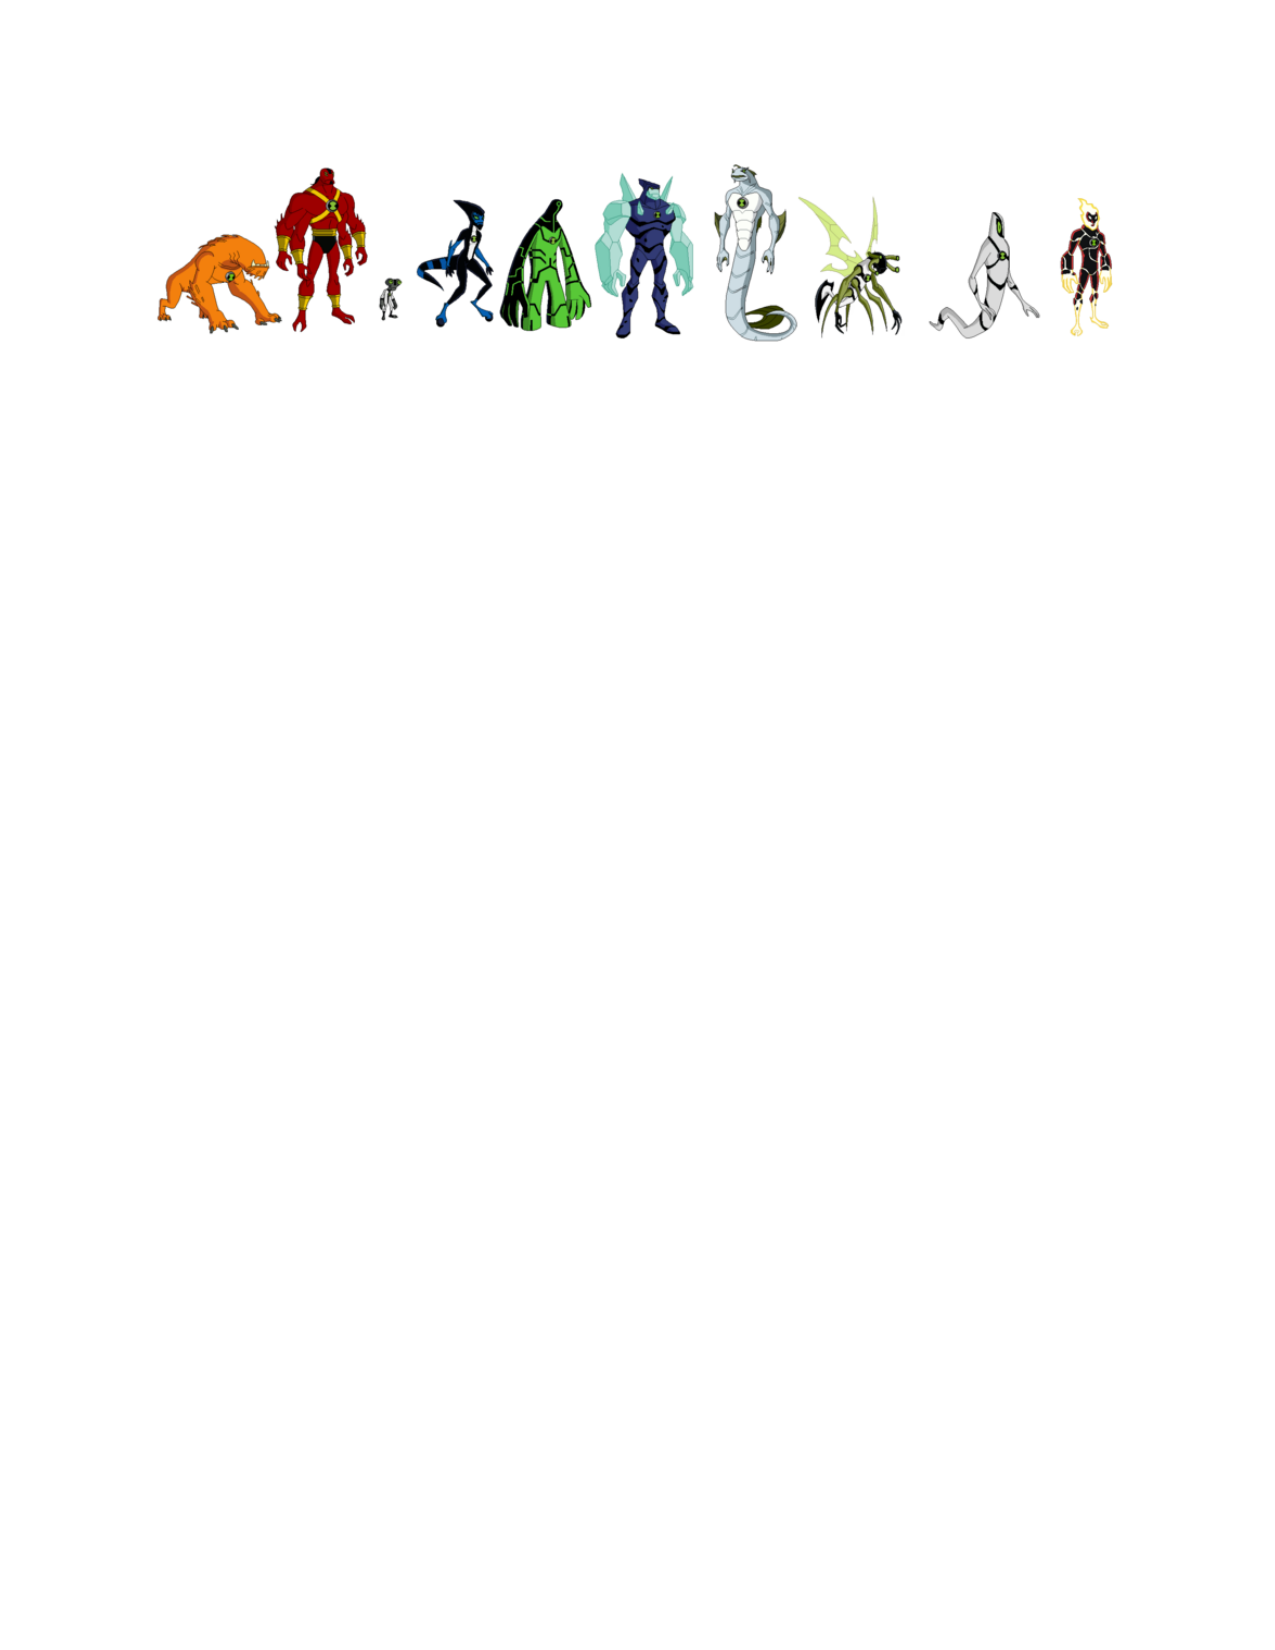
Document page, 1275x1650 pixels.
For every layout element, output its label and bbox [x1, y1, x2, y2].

picture [150, 150, 1125, 344]
